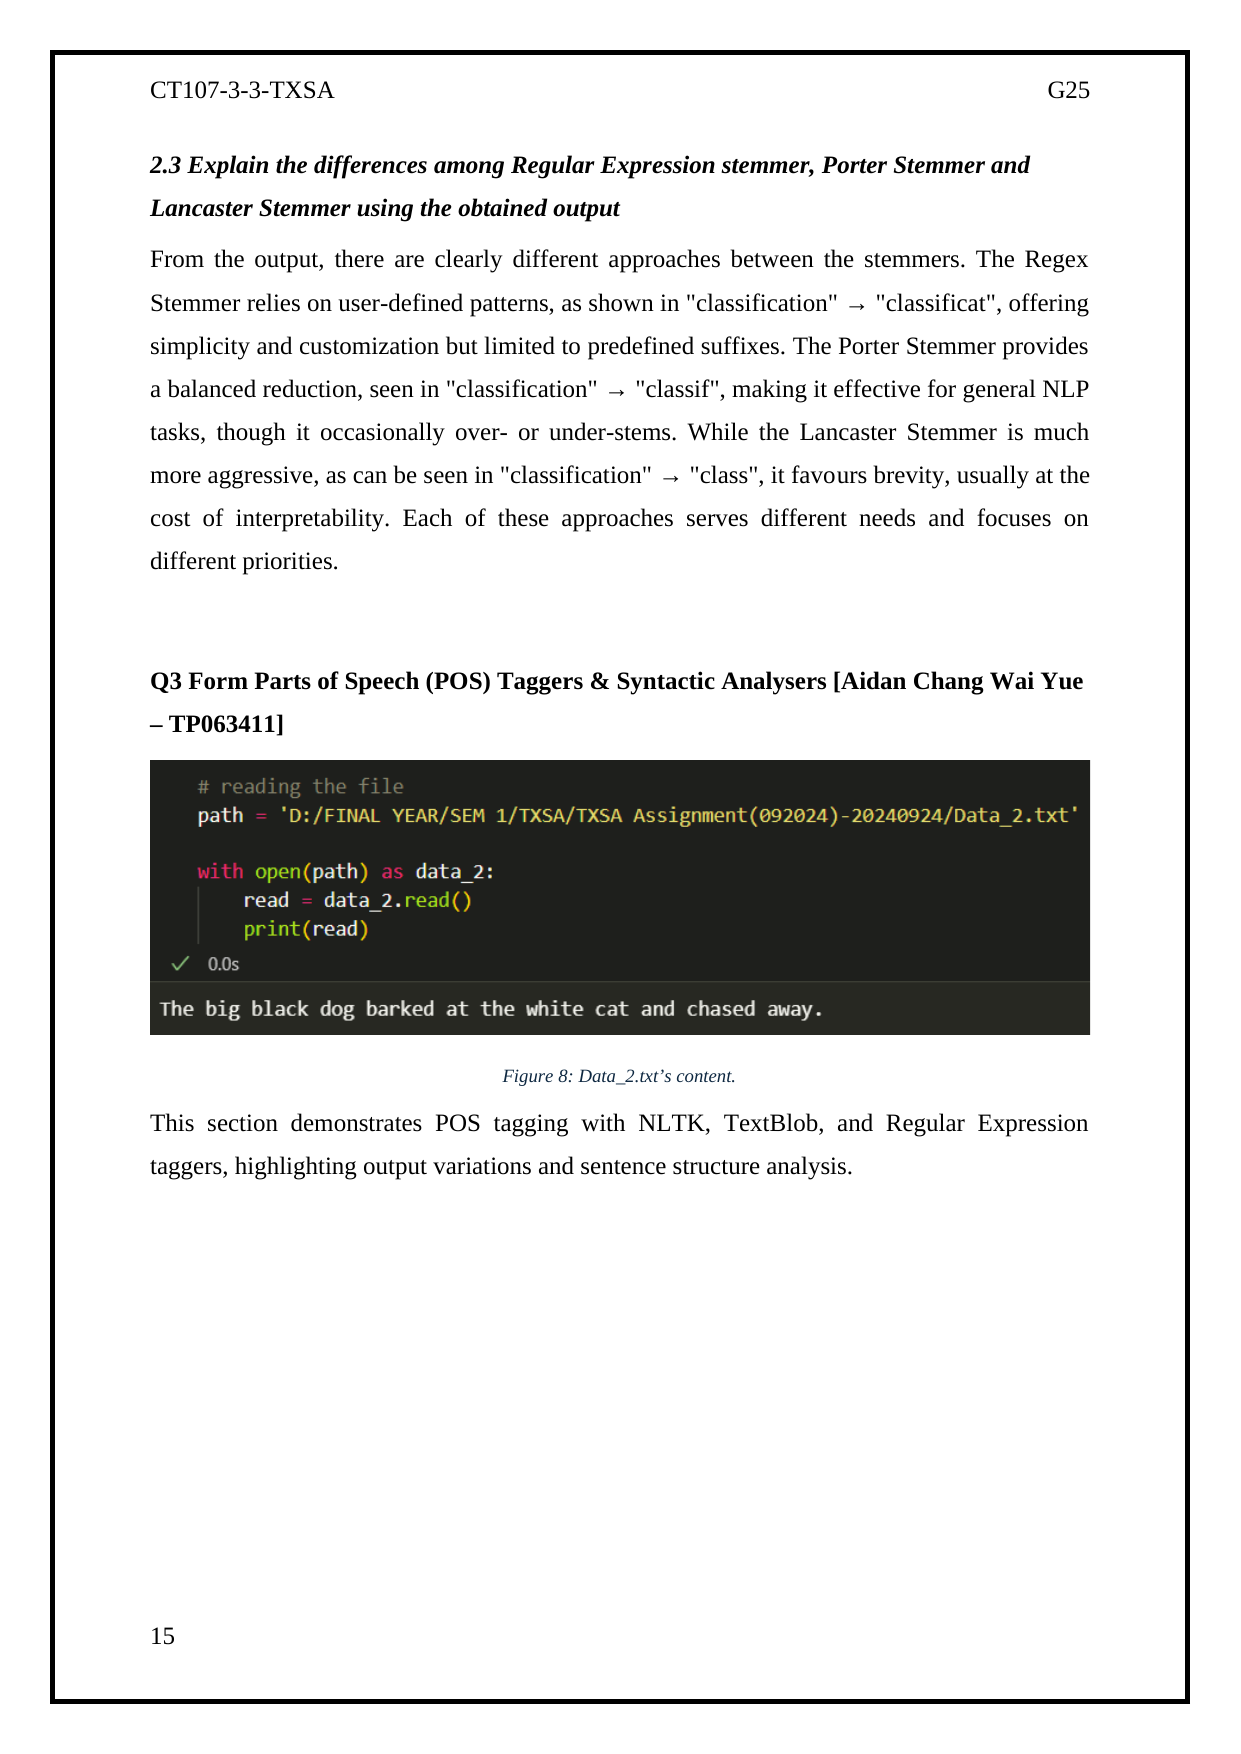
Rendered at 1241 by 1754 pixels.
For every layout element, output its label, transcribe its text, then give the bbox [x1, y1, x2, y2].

text From the output, there are clearly different approaches between the stemmers. The Regex Stemmer relies on user-defined patterns, as shown in "classification" → "classificat", offering simplicity and customization but limited to predefined suffixes. The Porter Stemmer provides a balanced reduction, seen in "classification" → "classif", making it effective for general NLP tasks, though it occasionally over- or under-stems. While the Lancaster Stemmer is much more aggressive, as can be seen in "classification" → "class", it favours brevity, usually at the cost of interpretability. Each of these approaches serves different needs and focuses on different priorities. [150, 244, 1090, 575]
text This section demonstrates POS tagging with NLTK, TextBlob, and Regular Expression taggers, highlighting output variations and sentence structure analysis. [150, 1108, 1090, 1180]
picture [150, 760, 1091, 1035]
subtitle Q3 Form Parts of Speech (POS) Taggers & Syntactic Analysers [Aidan Chang Wai Yue – TP063411] [150, 666, 1090, 738]
subtitle 2.3 Explain the differences among Regular Expression stemmer, Porter Stemmer and Lancaster Stemmer using the obtained output [150, 150, 1090, 222]
